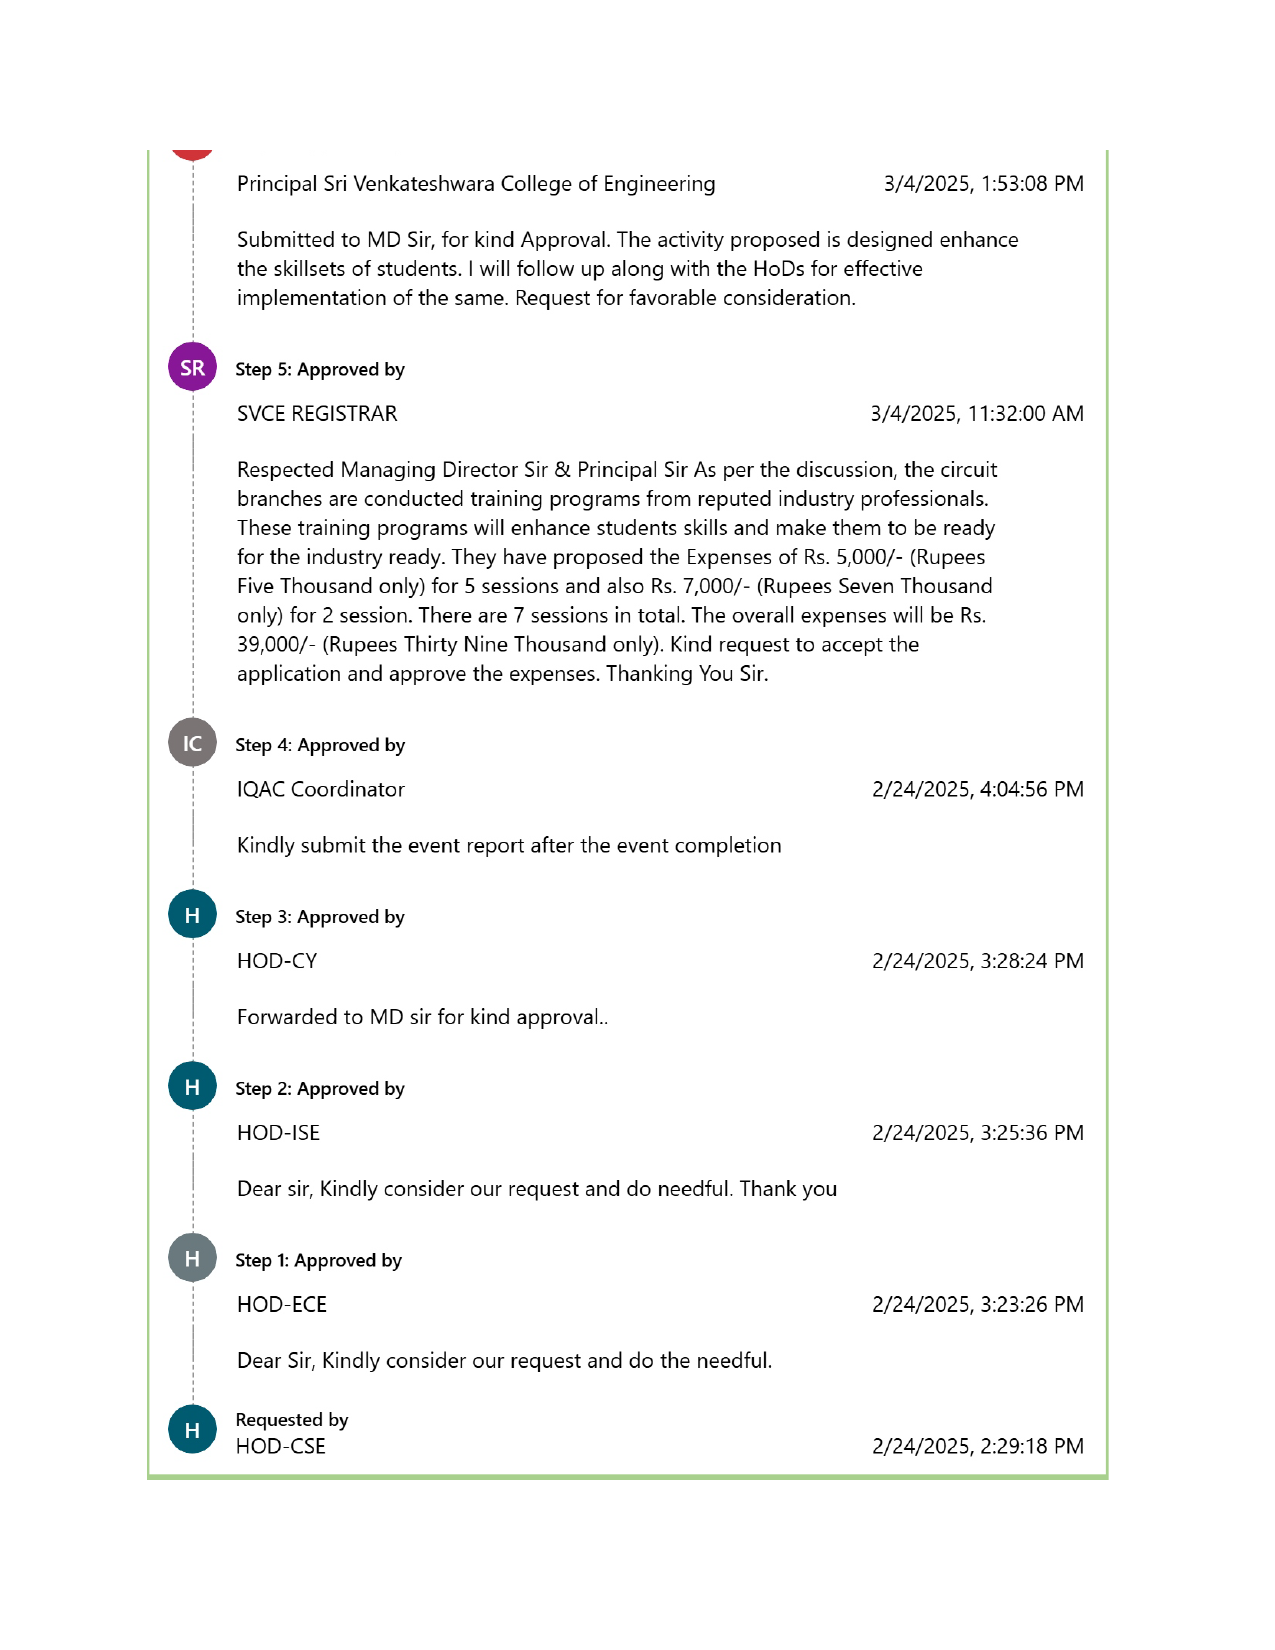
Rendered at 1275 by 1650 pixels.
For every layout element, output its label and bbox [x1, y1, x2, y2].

picture [147, 150, 1109, 1480]
